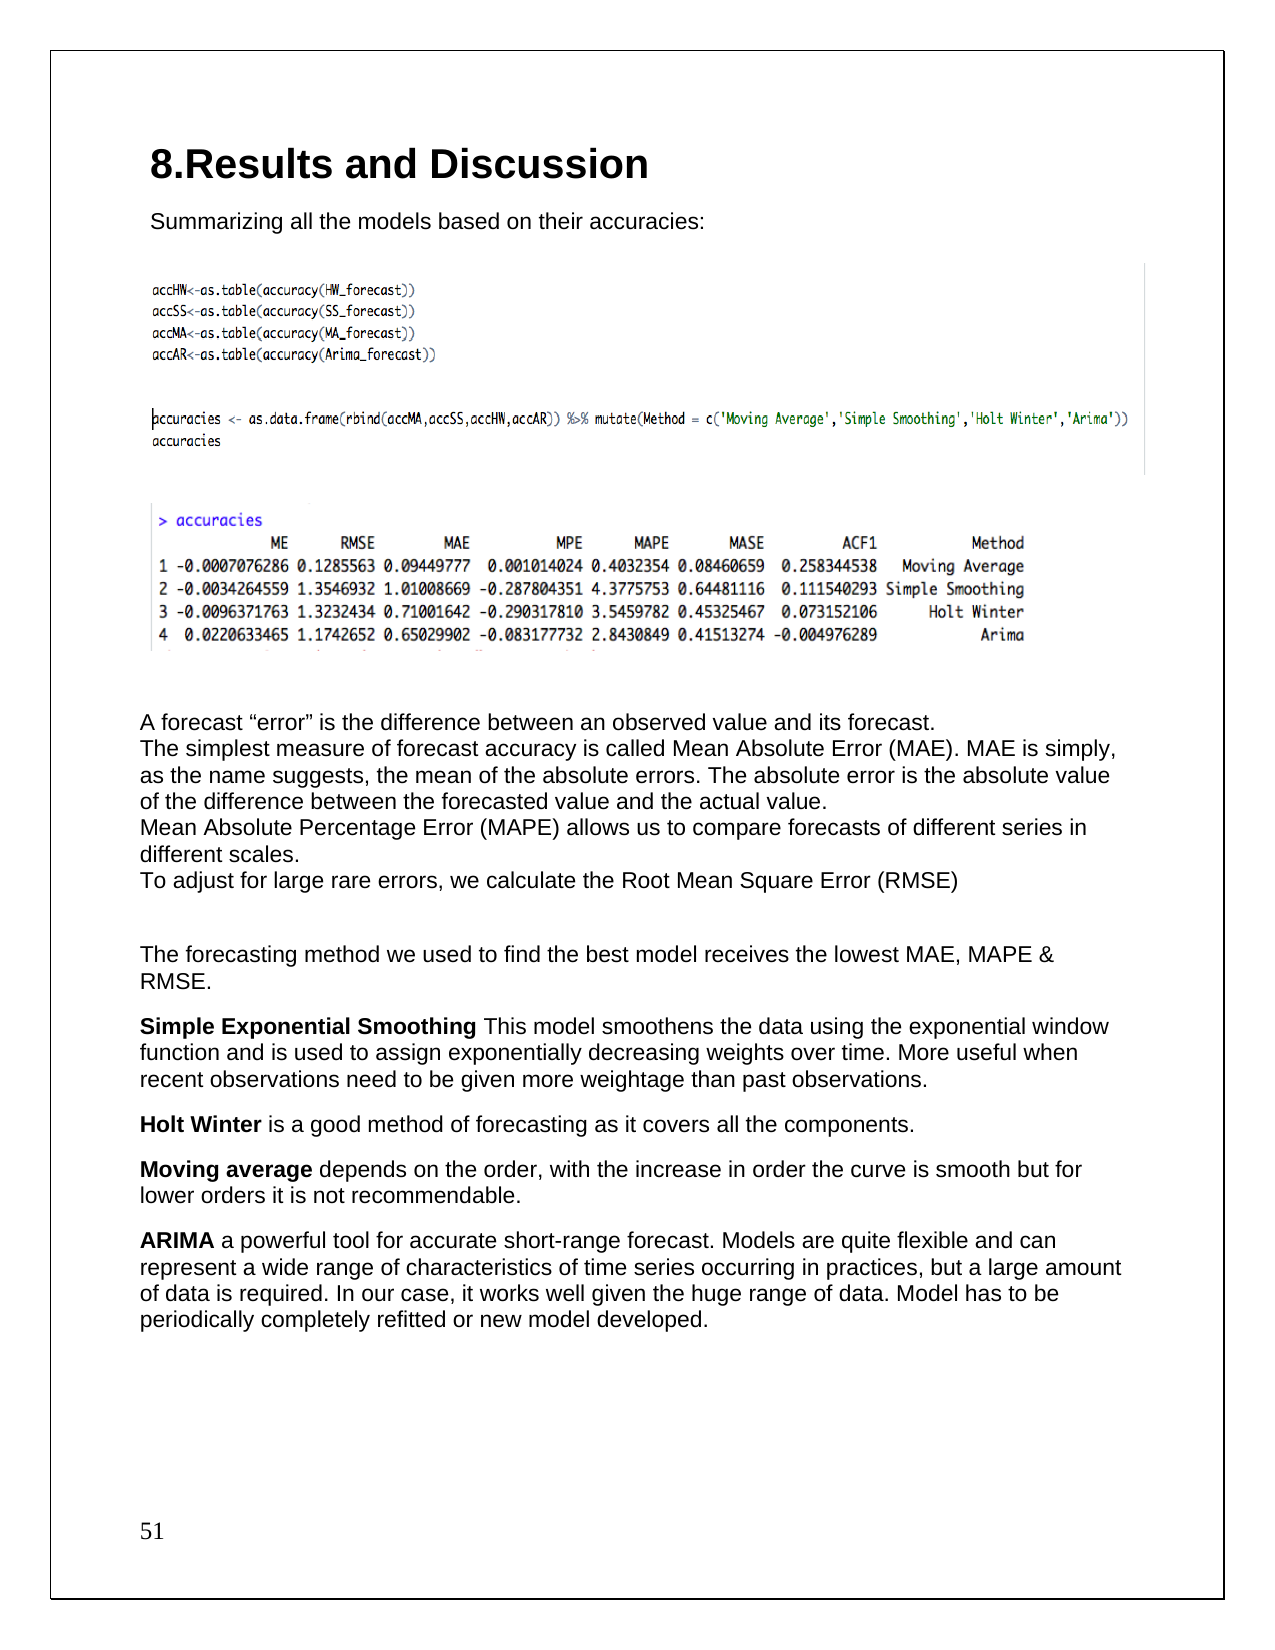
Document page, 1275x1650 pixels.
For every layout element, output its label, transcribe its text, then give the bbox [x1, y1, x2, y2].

text ARIMA a powerful tool for accurate short-range forecast. Models are quite flexible and can represent a wide range of characteristics of time series occurring in practices, but a large amount of data is required. In our case, it works well given the huge range of data. Model has to be periodically completely refitted or new model developed. [139, 1227, 1134, 1333]
text Moving average depends on the order, with the increase in order the curve is smooth but for lower orders it is not recommendable. [139, 1156, 1134, 1208]
text Simple Exponential Smoothing This model smoothens the data using the exponential window function and is used to assign exponentially decreasing weights over time. More useful when recent observations need to be given more weightage than past observations. [139, 1013, 1134, 1092]
text A forecast “error” is the difference between an observed value and its forecast. [139, 709, 1134, 735]
text Holt Winter is a good method of forecasting as it covers all the components. [139, 1111, 1134, 1137]
text Mean Absolute Percentage Error (MAPE) allows us to compare forecasts of different series in different scales. [139, 814, 1134, 867]
text The simplest measure of forecast accuracy is called Mean Absolute Error (MAE). MAE is simply, as the name suggests, the mean of the absolute errors. The absolute error is the absolute value of the difference between the forecasted value and the actual value. [139, 735, 1134, 814]
text 8.Results and Discussion [150, 139, 1127, 187]
picture [150, 503, 1146, 651]
text To adjust for large rare errors, we calculate the Root Mean Square Error (RMSE) [139, 867, 1134, 893]
picture [150, 263, 1146, 475]
text Summarizing all the models based on their accuracies: [150, 208, 1134, 234]
text The forecasting method we used to find the best model receives the lowest MAE, MAPE & RMSE. [139, 941, 1134, 994]
